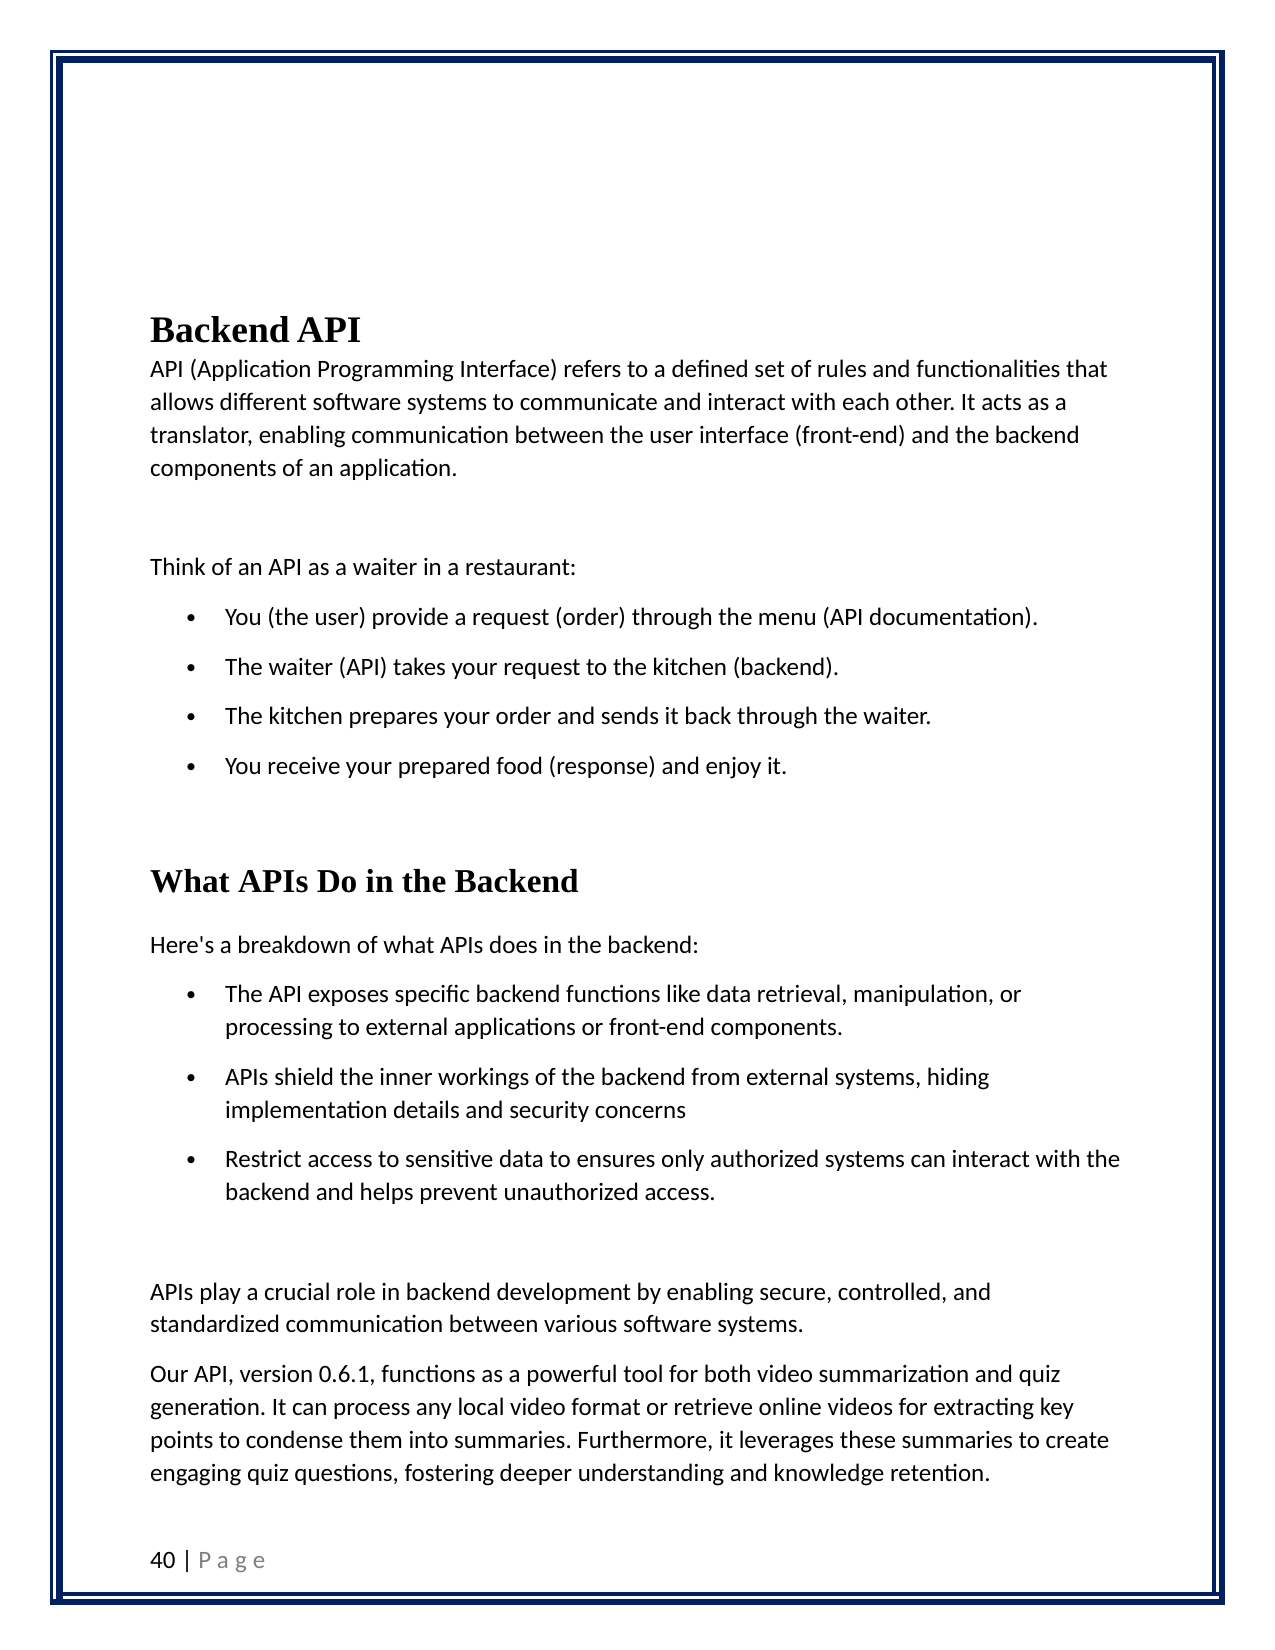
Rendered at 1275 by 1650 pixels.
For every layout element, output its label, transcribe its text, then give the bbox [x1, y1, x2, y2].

subtitle What APIs Do in the Backend [150, 862, 1125, 900]
list APIs shield the inner workings of the backend from external systems, hiding implementation details and security concerns [187, 1061, 1125, 1124]
subtitle Backend API [150, 307, 1125, 350]
list The kitchen prepares your order and sends it back through the waiter. [187, 700, 1125, 731]
text API (Application Programming Interface) refers to a defined set of rules and functionalities that allows different software systems to communicate and interact with each other. It acts as a translator, enabling communication between the user interface (front-end) and the backend components of an application. [150, 354, 1125, 483]
list The API exposes specific backend functions like data retrieval, manipulation, or processing to external applications or front-end components. [187, 979, 1125, 1042]
list You (the user) provide a request (order) through the menu (API documentation). [187, 601, 1125, 632]
text APIs play a crucial role in backend development by enabling secure, controlled, and standardized communication between various software systems. [150, 1276, 1125, 1339]
text Here's a breakdown of what APIs does in the backend: [150, 929, 1125, 959]
list The waiter (API) takes your request to the kitchen (backend). [187, 651, 1125, 681]
list You receive your prepared food (response) and enjoy it. [187, 750, 1125, 780]
text Think of an API as a waiter in a restaurant: [150, 552, 1125, 582]
list Restrict access to sensitive data to ensures only authorized systems can interact with the backend and helps prevent unauthorized access. [187, 1144, 1125, 1207]
text Our API, version 0.6.1, functions as a powerful tool for both video summarization and quiz generation. It can process any local video format or retrieve online videos for extracting key points to condense them into summaries. Furthermore, it leverages these summaries to create engaging quiz questions, fostering deeper understanding and knowledge retention. [150, 1358, 1125, 1487]
